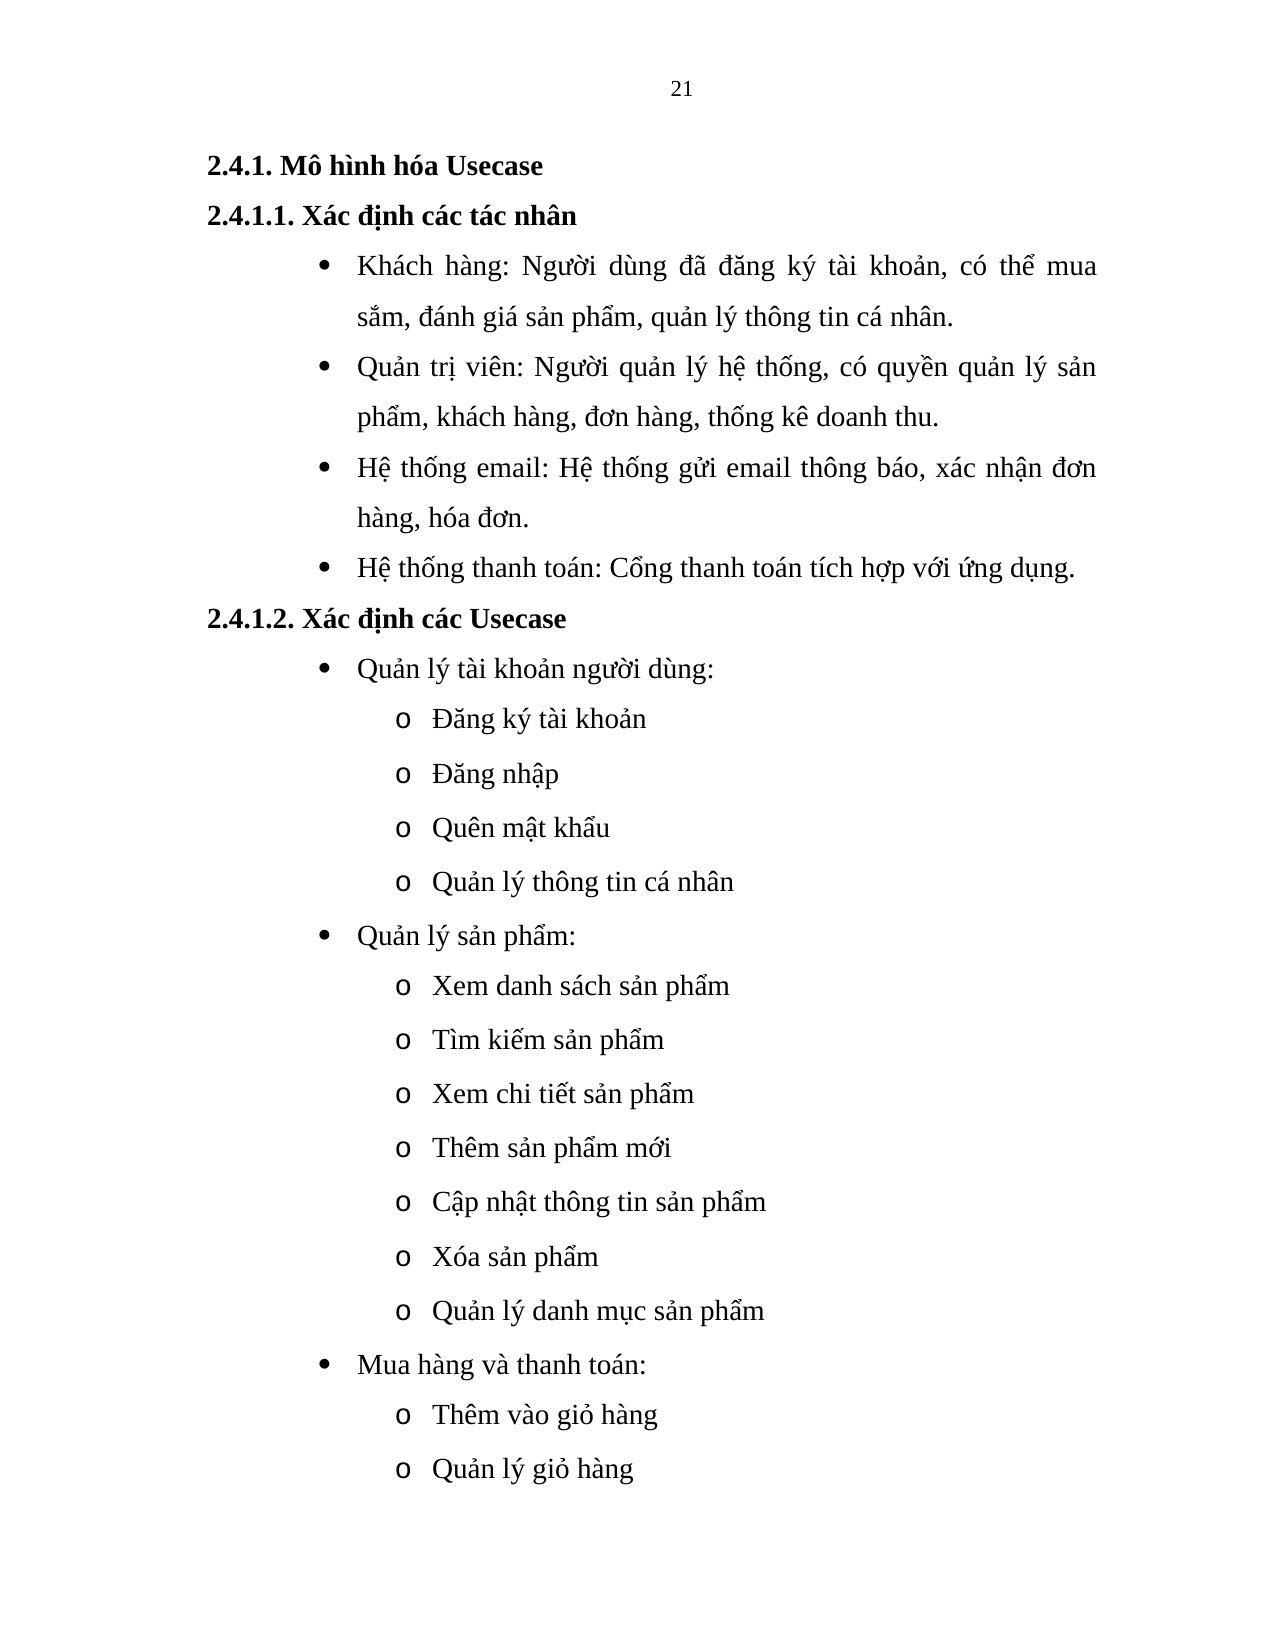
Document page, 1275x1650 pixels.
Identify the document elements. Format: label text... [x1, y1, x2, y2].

text 2.4.1.1. Xác định các tác nhân [207, 198, 1157, 232]
list Tìm kiếm sản phẩm [394, 1022, 1098, 1058]
list Xem danh sách sản phẩm [394, 968, 1098, 1004]
list Khách hàng: Người dùng đã đăng ký tài khoản, có thể mua sắm, đánh giá sản phẩm, quản lý thông tin cá nhân. [319, 248, 1098, 332]
list Quản lý danh mục sản phẩm [394, 1293, 1098, 1329]
list Thêm sản phẩm mới [394, 1131, 1098, 1167]
list Thêm vào giỏ hàng [394, 1397, 1098, 1433]
list Đăng nhập [394, 756, 1098, 792]
list Đăng ký tài khoản [394, 702, 1098, 738]
list Quên mật khẩu [394, 810, 1098, 846]
text 2.4.1. Mô hình hóa Usecase [207, 148, 1157, 181]
list Xem chi tiết sản phẩm [394, 1076, 1098, 1112]
list Hệ thống thanh toán: Cổng thanh toán tích hợp với ứng dụng. [319, 551, 1098, 584]
text 2.4.1.2. Xác định các Usecase [207, 601, 1157, 634]
list Quản trị viên: Người quản lý hệ thống, có quyền quản lý sản phẩm, khách hàng, đơn hàng, thống kê doanh thu. [319, 349, 1098, 433]
list Quản lý thông tin cá nhân [394, 864, 1098, 900]
list Xóa sản phẩm [394, 1239, 1098, 1275]
list Quản lý sản phẩm: [319, 918, 1098, 952]
list Quản lý giỏ hàng [394, 1451, 1098, 1487]
list Mua hàng và thanh toán: [319, 1347, 1098, 1380]
list Cập nhật thông tin sản phẩm [394, 1184, 1098, 1221]
list Hệ thống email: Hệ thống gửi email thông báo, xác nhận đơn hàng, hóa đơn. [319, 450, 1098, 534]
list Quản lý tài khoản người dùng: [319, 651, 1098, 685]
